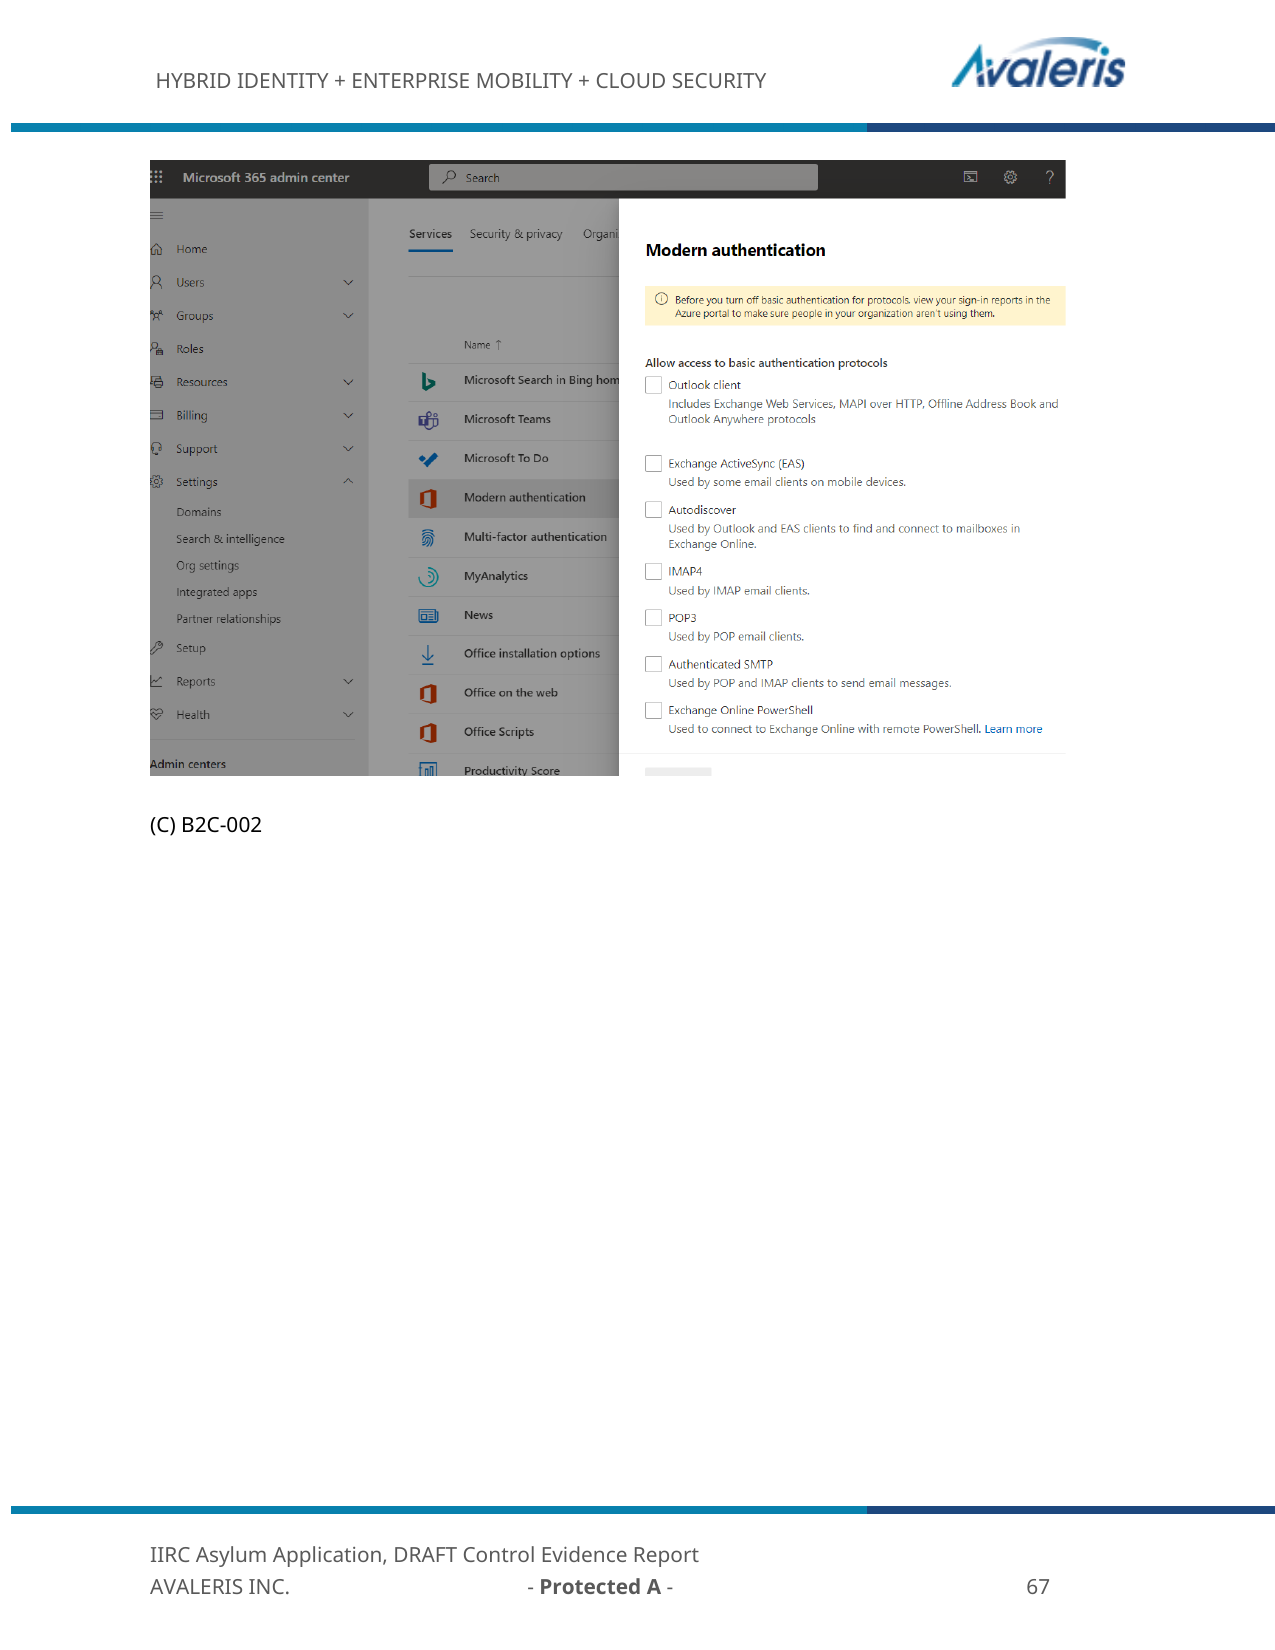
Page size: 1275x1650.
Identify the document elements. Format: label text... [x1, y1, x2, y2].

picture [951, 37, 1125, 87]
picture [868, 1506, 1275, 1514]
text (C) B2C-002 [150, 810, 1125, 838]
picture [868, 123, 1275, 132]
picture [150, 160, 1066, 776]
